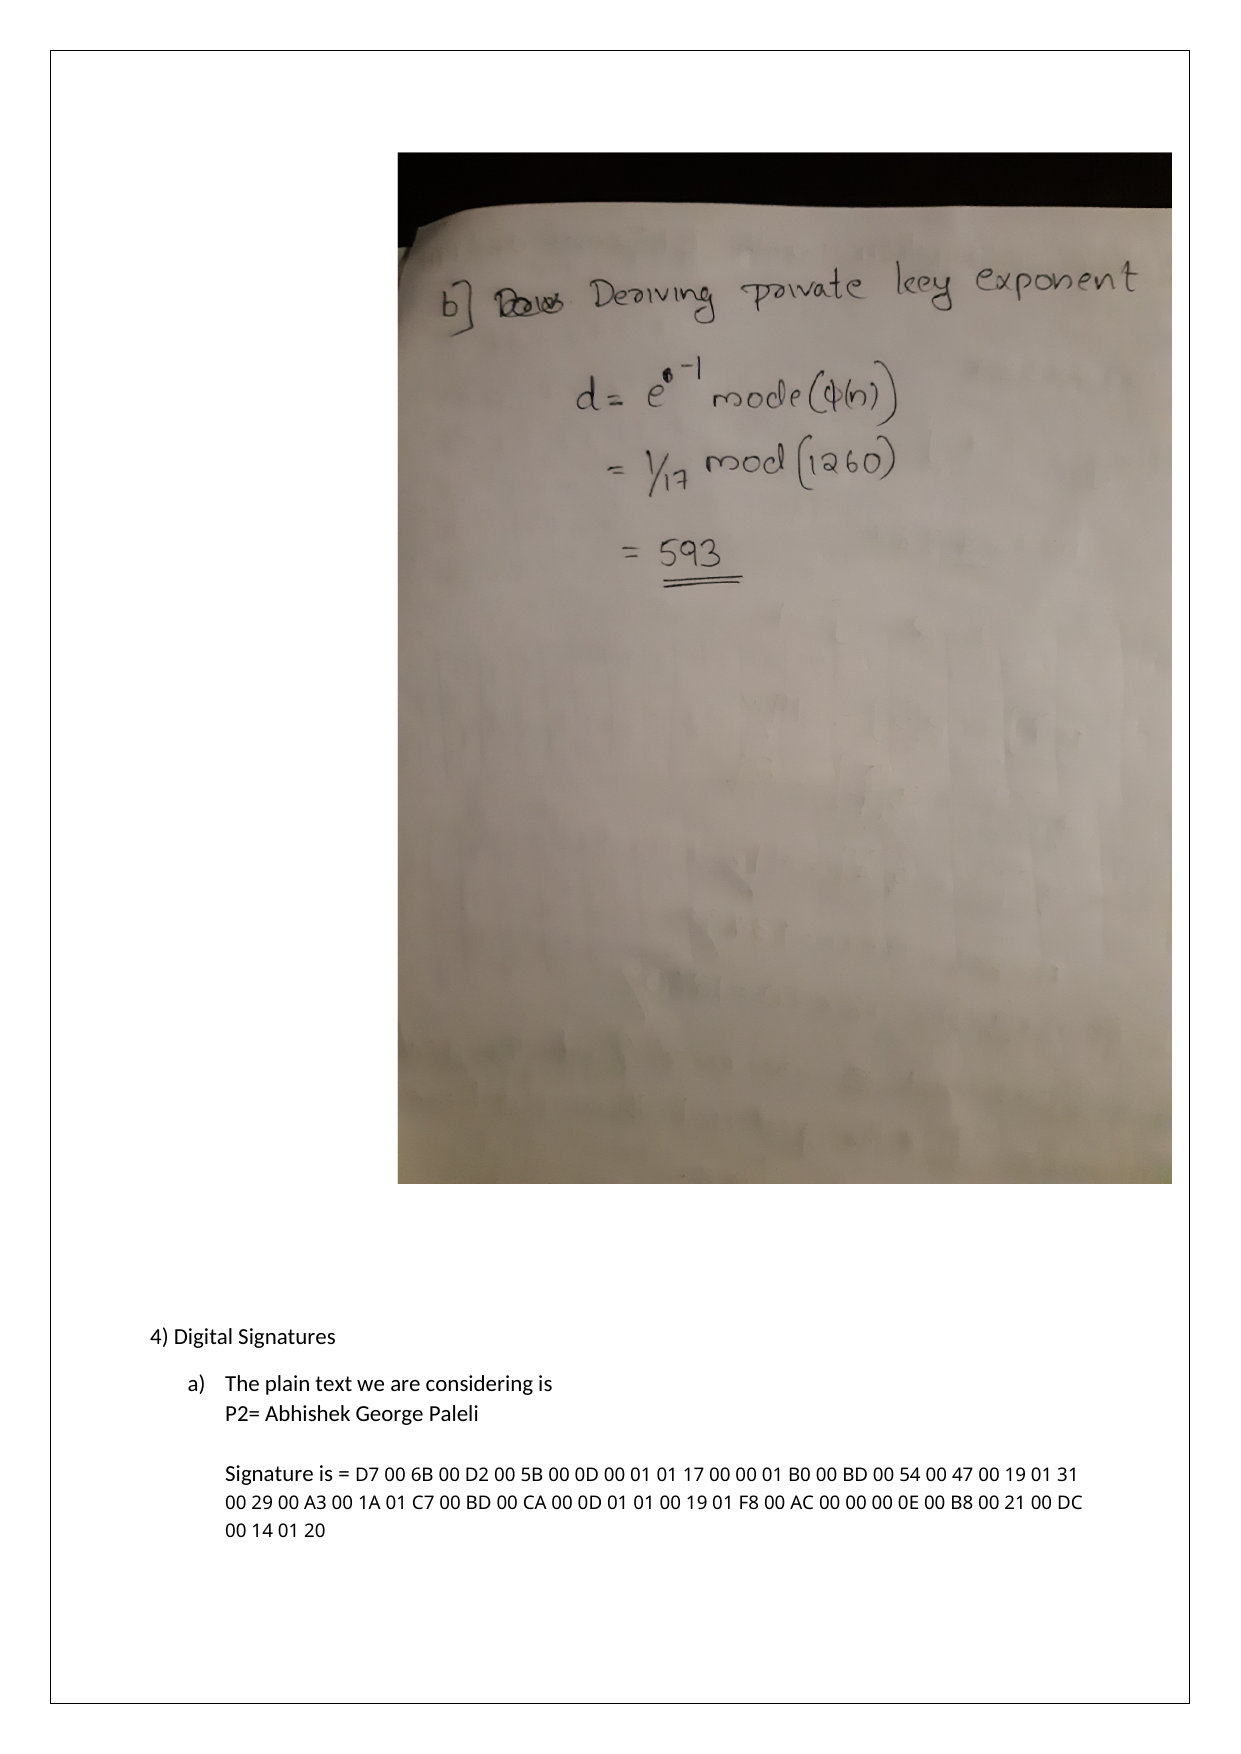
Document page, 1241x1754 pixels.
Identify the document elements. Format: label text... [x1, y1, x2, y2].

text 4) Digital Signatures [150, 1322, 1090, 1350]
list Signature is = D7 00 6B 00 D2 00 5B 00 0D 00 01 01 17 00 00 01 B0 00 BD 00 54 00 47 00 19 01 31 00 29 00 A3 00 1A 01 C7 00 BD 00 CA 00 0D 01 01 00 19 01 F8 00 AC 00 00 00 0E 00 B8 00 21 00 DC 00 14 01 20 [225, 1459, 1090, 1542]
picture [398, 154, 1172, 1183]
list P2= Abhishek George Paleli [225, 1399, 1090, 1427]
list The plain text we are considering is [187, 1369, 1090, 1397]
